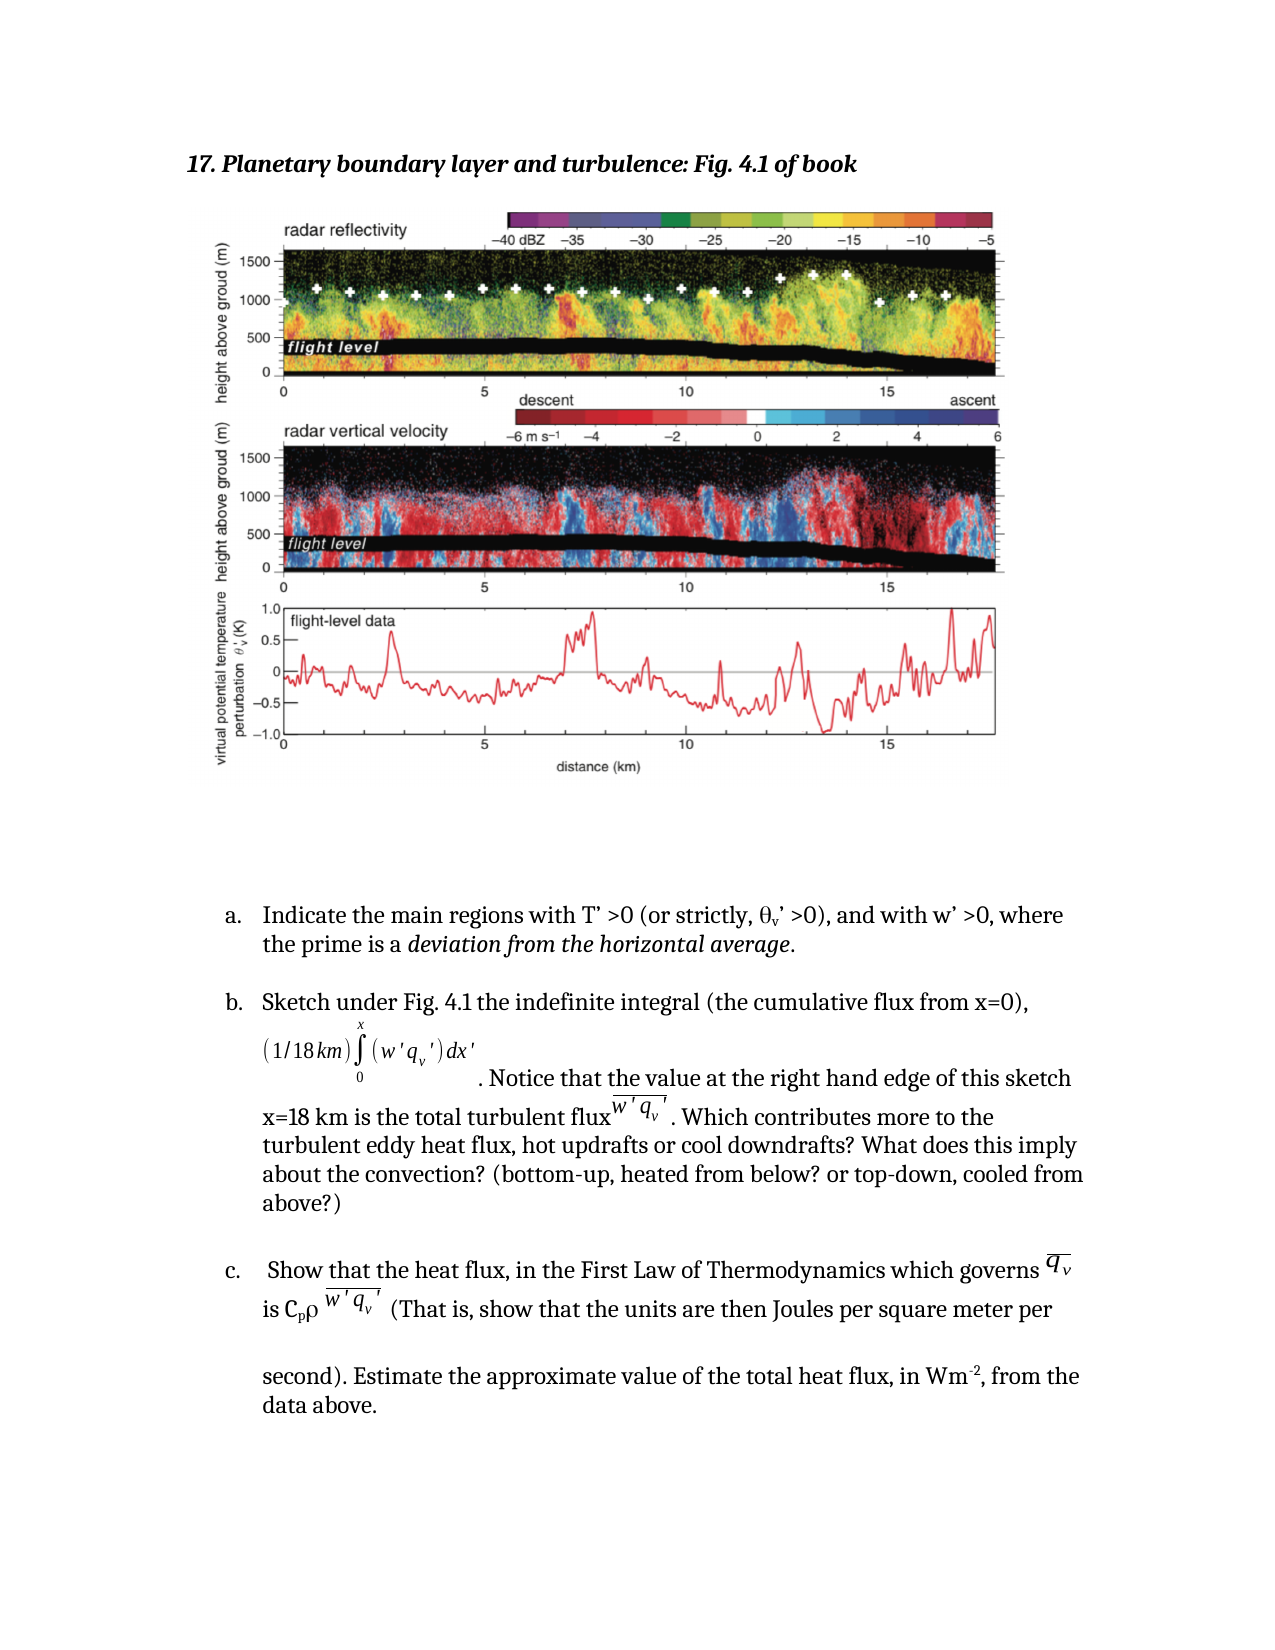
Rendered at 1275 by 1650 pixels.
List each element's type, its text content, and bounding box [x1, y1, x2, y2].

list Sketch under Fig. 4.1 the indefinite integral (the cumulative flux from x=0), . Notice that the value at the right hand edge of this sketch x=18 km is the total turbulent flux. Which contributes more to the turbulent eddy heat flux, hot updrafts or cool downdrafts? What does this imply about the convection? (bottom-up, heated from below? or top-down, cooled from above?) [225, 987, 1087, 1217]
list Show that the heat flux, in the First Law of Thermodynamics which governs is Cpr (That is, show that the units are then Joules per square meter per second). Estimate the approximate value of the total heat flux, in Wm-2, from the data above. [225, 1246, 1087, 1420]
text 17. Planetary boundary layer and turbulence: Fig. 4.1 of book [187, 150, 1087, 179]
list Indicate the main regions with T’ >0 (or strictly, qv’ >0), and with w’ >0, where the prime is a deviation from the horizontal average. [225, 901, 1087, 959]
picture [187, 207, 1009, 787]
